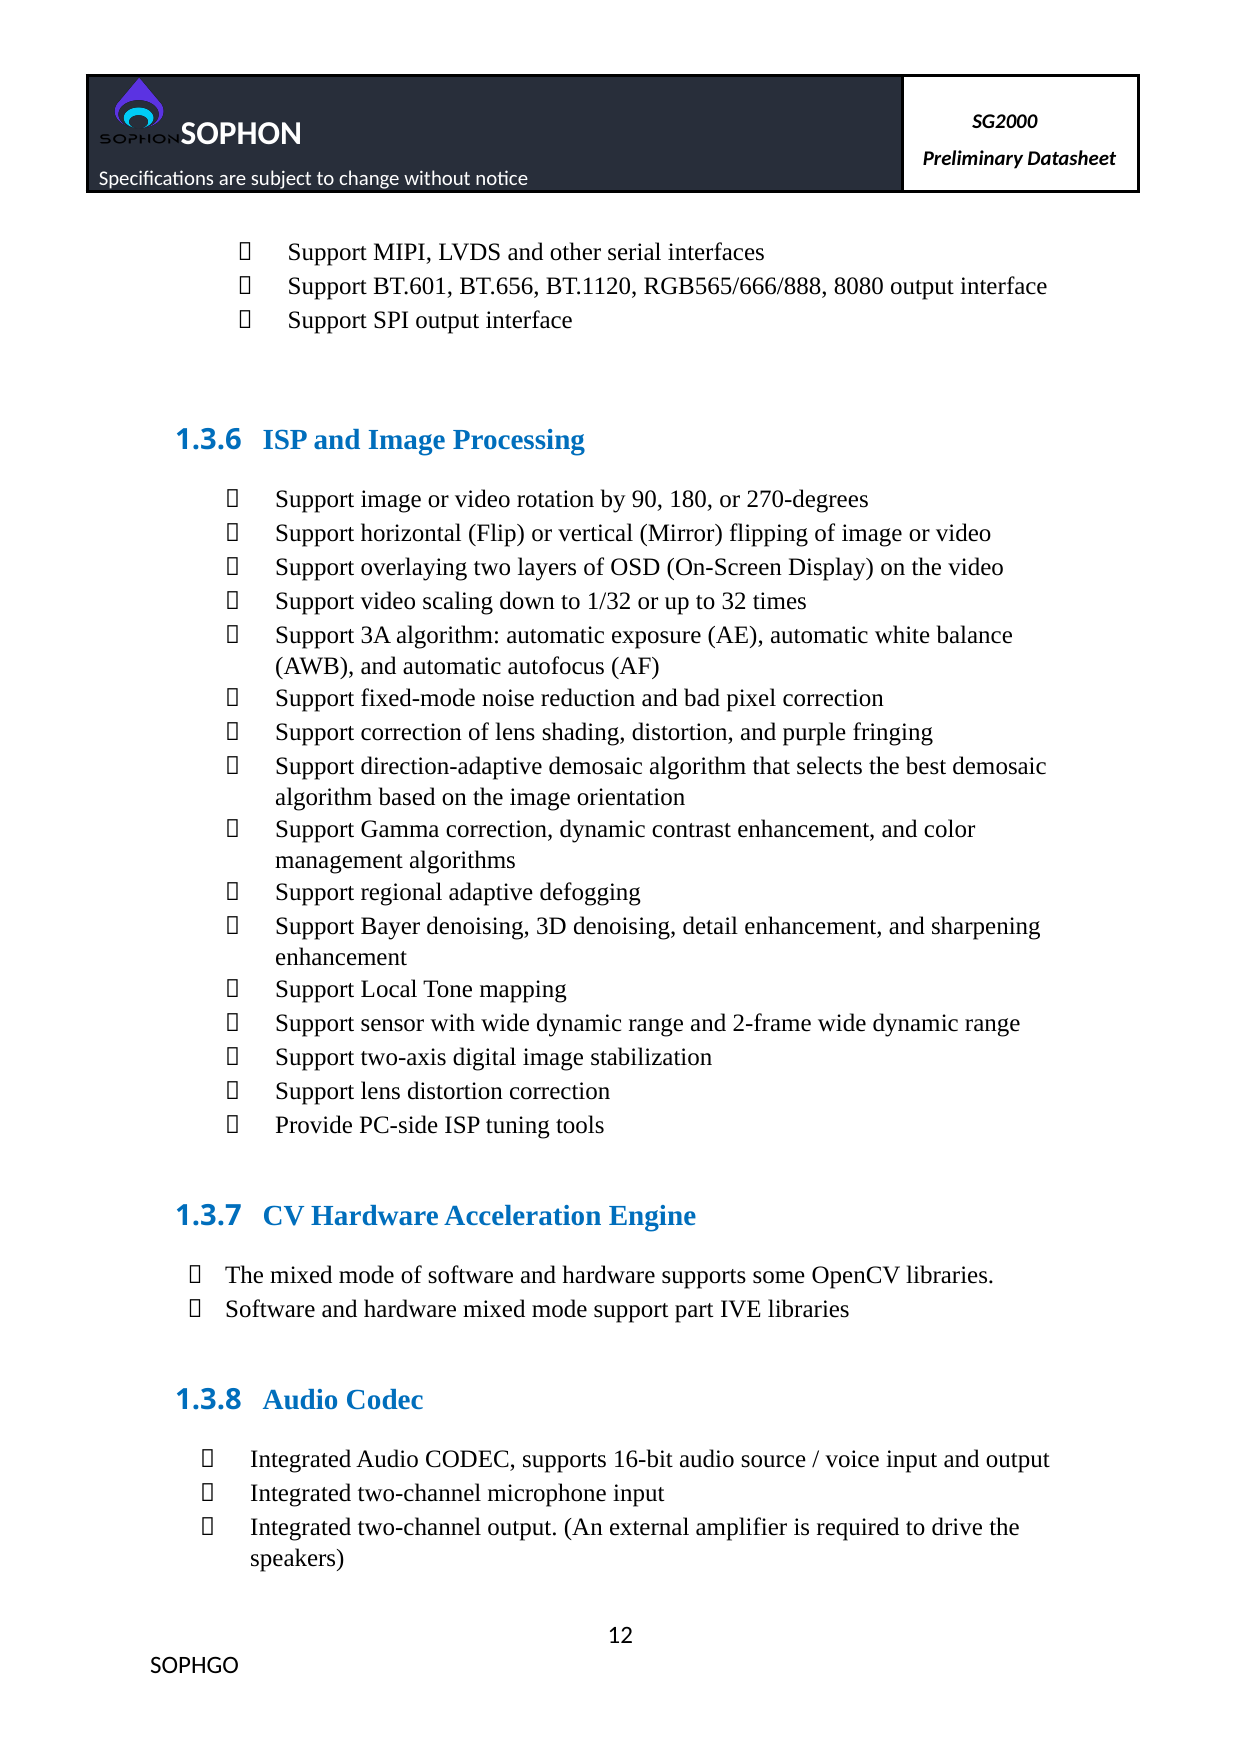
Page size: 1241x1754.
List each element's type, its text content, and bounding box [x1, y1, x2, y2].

list Support 3A algorithm: automatic exposure (AE), automatic white balance (AWB), and automatic autofocus (AF) [225, 617, 1090, 680]
list Support overlaying two layers of OSD (On-Screen Display) on the video [225, 549, 1090, 583]
list Support fixed-mode noise reduction and bad pixel correction [225, 680, 1090, 714]
list Integrated Audio CODEC, supports 16-bit audio source / voice input and output [200, 1441, 1090, 1474]
subtitle ISP and Image Processing [175, 419, 1065, 458]
list Support regional adaptive defogging [225, 873, 1090, 908]
list Support Bayer denoising, 3D denoising, detail enhancement, and sharpening enhancement [225, 908, 1090, 970]
list Support Gamma correction, dynamic contrast enhancement, and color management algorithms [225, 811, 1090, 873]
list Support horizontal (Flip) or vertical (Mirror) flipping of image or video [225, 515, 1090, 549]
list Support video scaling down to 1/32 or up to 32 times [225, 583, 1090, 617]
list Provide PC-side ISP tuning tools [225, 1107, 1090, 1141]
list Support correction of lens shading, distortion, and purple fringing [225, 714, 1090, 748]
list Support MIPI, LVDS and other serial interfaces [237, 234, 1090, 268]
list Software and hardware mixed mode support part IVE libraries [187, 1291, 1090, 1325]
picture [98, 77, 181, 145]
list Support lens distortion correction [225, 1073, 1090, 1107]
list Support direction-adaptive demosaic algorithm that selects the best demosaic algorithm based on the image orientation [225, 748, 1090, 811]
list Integrated two-channel microphone input [200, 1474, 1090, 1509]
list Support image or video rotation by 90, 180, or 270-degrees [225, 481, 1090, 515]
subtitle CV Hardware Acceleration Engine [175, 1194, 1065, 1234]
subtitle Audio Codec [175, 1378, 1065, 1418]
list Support Local Tone mapping [225, 970, 1090, 1004]
list Support BT.601, BT.656, BT.1120, RGB565/666/888, 8080 output interface [237, 268, 1090, 302]
list Integrated two-channel output. (An external amplifier is required to drive the speakers) [200, 1509, 1090, 1571]
list Support SPI output interface [237, 302, 1090, 336]
list Support sensor with wide dynamic range and 2-frame wide dynamic range [225, 1004, 1090, 1038]
list Support two-axis digital image stabilization [225, 1038, 1090, 1073]
list The mixed mode of software and hardware supports some OpenCV libraries. [187, 1257, 1090, 1291]
